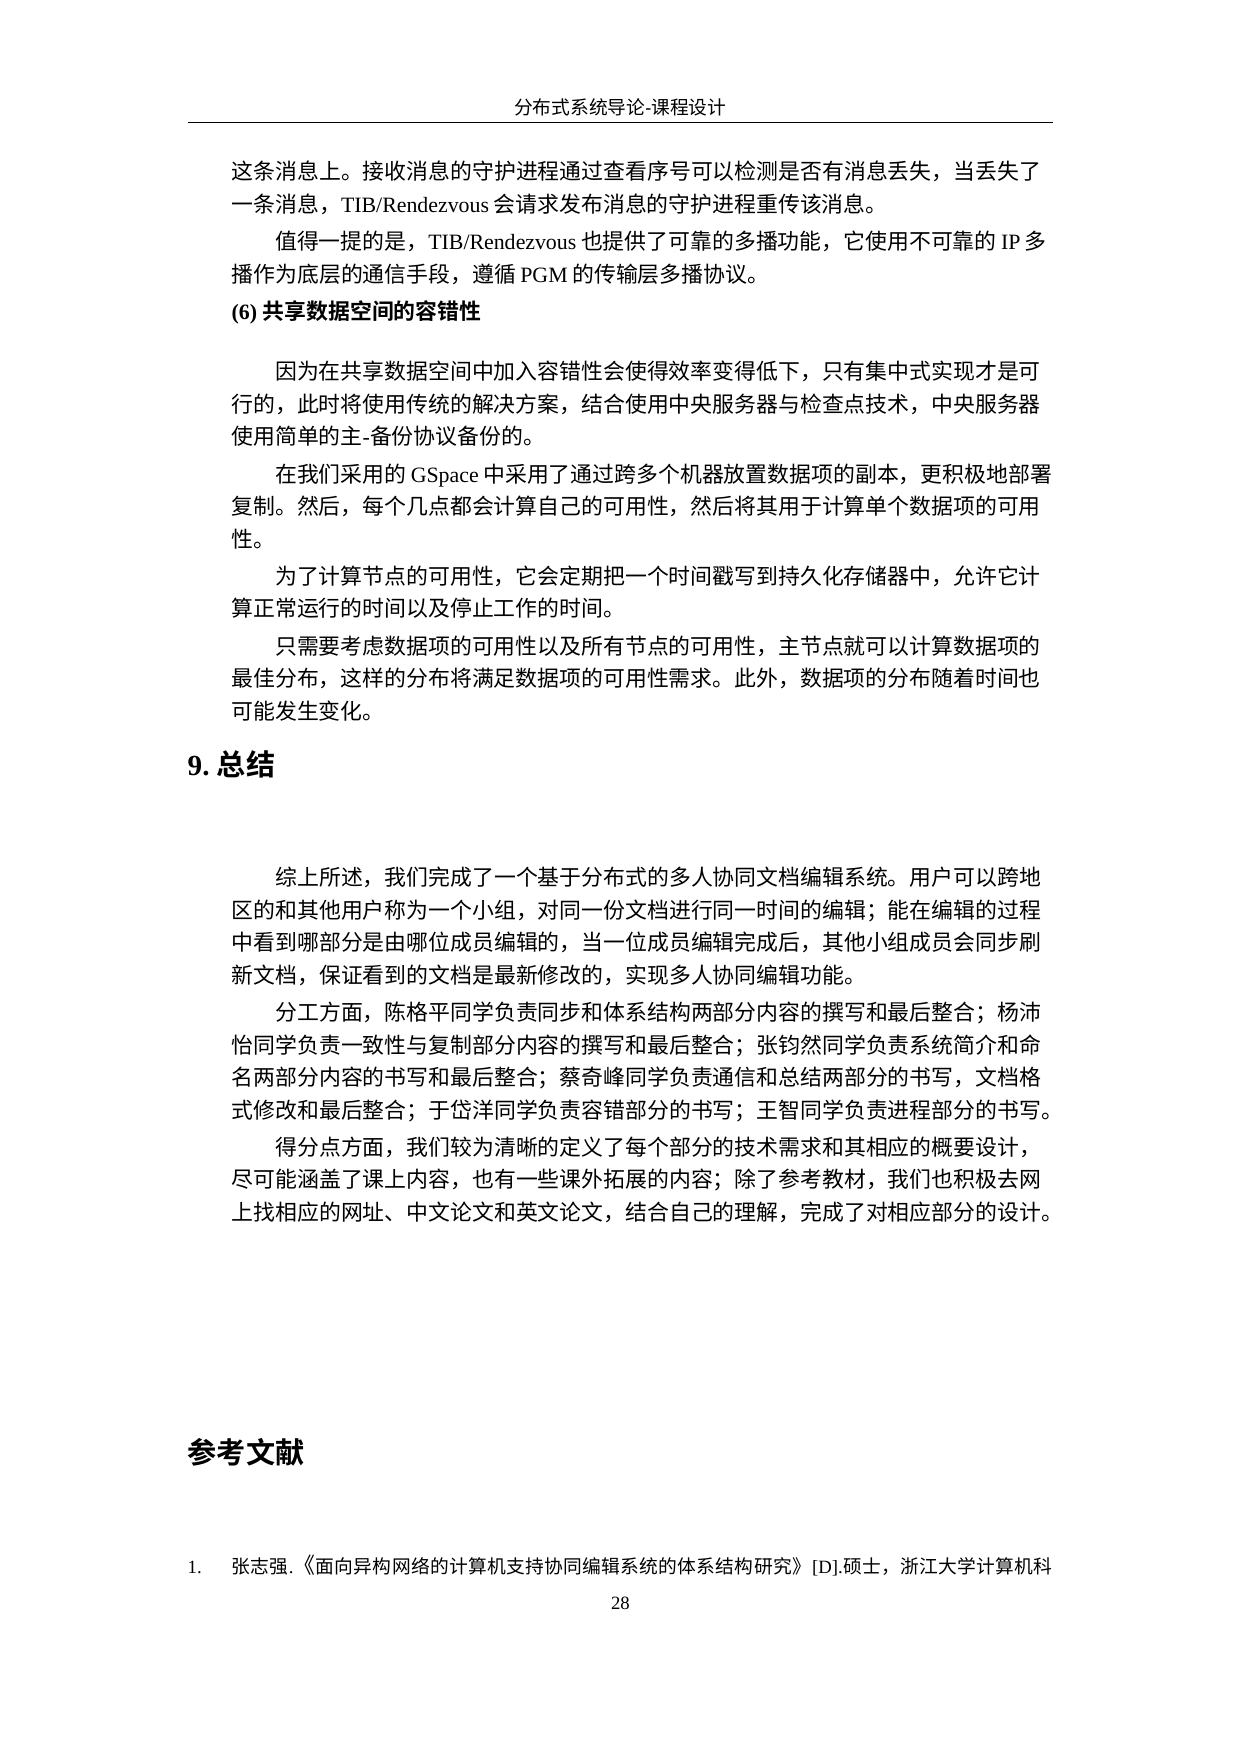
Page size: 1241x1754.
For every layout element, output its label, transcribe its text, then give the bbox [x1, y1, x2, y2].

subtitle 参考文献 [187, 1418, 1053, 1483]
text 分工方面，陈格平同学负责同步和体系结构两部分内容的撰写和最后整合；杨沛怡同学负责一致性与复制部分内容的撰写和最后整合；张钧然同学负责系统简介和命名两部分内容的书写和最后整合；蔡奇峰同学负责通信和总结两部分的书写，文档格式修改和最后整合；于岱洋同学负责容错部分的书写；王智同学负责进程部分的书写。 [231, 995, 1053, 1125]
text 为了计算节点的可用性，它会定期把一个时间戳写到持久化存储器中，允许它计算正常运行的时间以及停止工作的时间。 [231, 558, 1053, 623]
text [231, 154, 1053, 219]
text 值得一提的是，TIB/Rendezvous也提供了可靠的多播功能，它使用不可靠的IP多播作为底层的通信手段，遵循PGM的传输层多播协议。 [231, 224, 1053, 289]
text 得分点方面，我们较为清晰的定义了每个部分的技术需求和其相应的概要设计，尽可能涵盖了课上内容，也有一些课外拓展的内容；除了参考教材，我们也积极去网上找相应的网址、中文论文和英文论文，结合自己的理解，完成了对相应部分的设计。 [231, 1129, 1053, 1227]
subtitle (6) 共享数据空间的容错性 [231, 293, 1053, 326]
text 只需要考虑数据项的可用性以及所有节点的可用性，主节点就可以计算数据项的最佳分布，这样的分布将满足数据项的可用性需求。此外，数据项的分布随着时间也可能发生变化。 [231, 628, 1053, 726]
text 在我们采用的GSpace中采用了通过跨多个机器放置数据项的副本，更积极地部署复制。然后，每个几点都会计算自己的可用性，然后将其用于计算单个数据项的可用性。 [231, 456, 1053, 554]
text 因为在共享数据空间中加入容错性会使得效率变得低下，只有集中式实现才是可行的，此时将使用传统的解决方案，结合使用中央服务器与检查点技术，中央服务器使用简单的主-备份协议备份的。 [231, 354, 1053, 451]
text 综上所述，我们完成了一个基于分布式的多人协同文档编辑系统。用户可以跨地区的和其他用户称为一个小组，对同一份文档进行同一时间的编辑；能在编辑的过程中看到哪部分是由哪位成员编辑的，当一位成员编辑完成后，其他小组成员会同步刷新文档，保证看到的文档是最新修改的，实现多人协同编辑功能。 [231, 860, 1053, 990]
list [187, 1548, 1053, 1580]
subtitle 9. 总结 [187, 731, 1053, 796]
